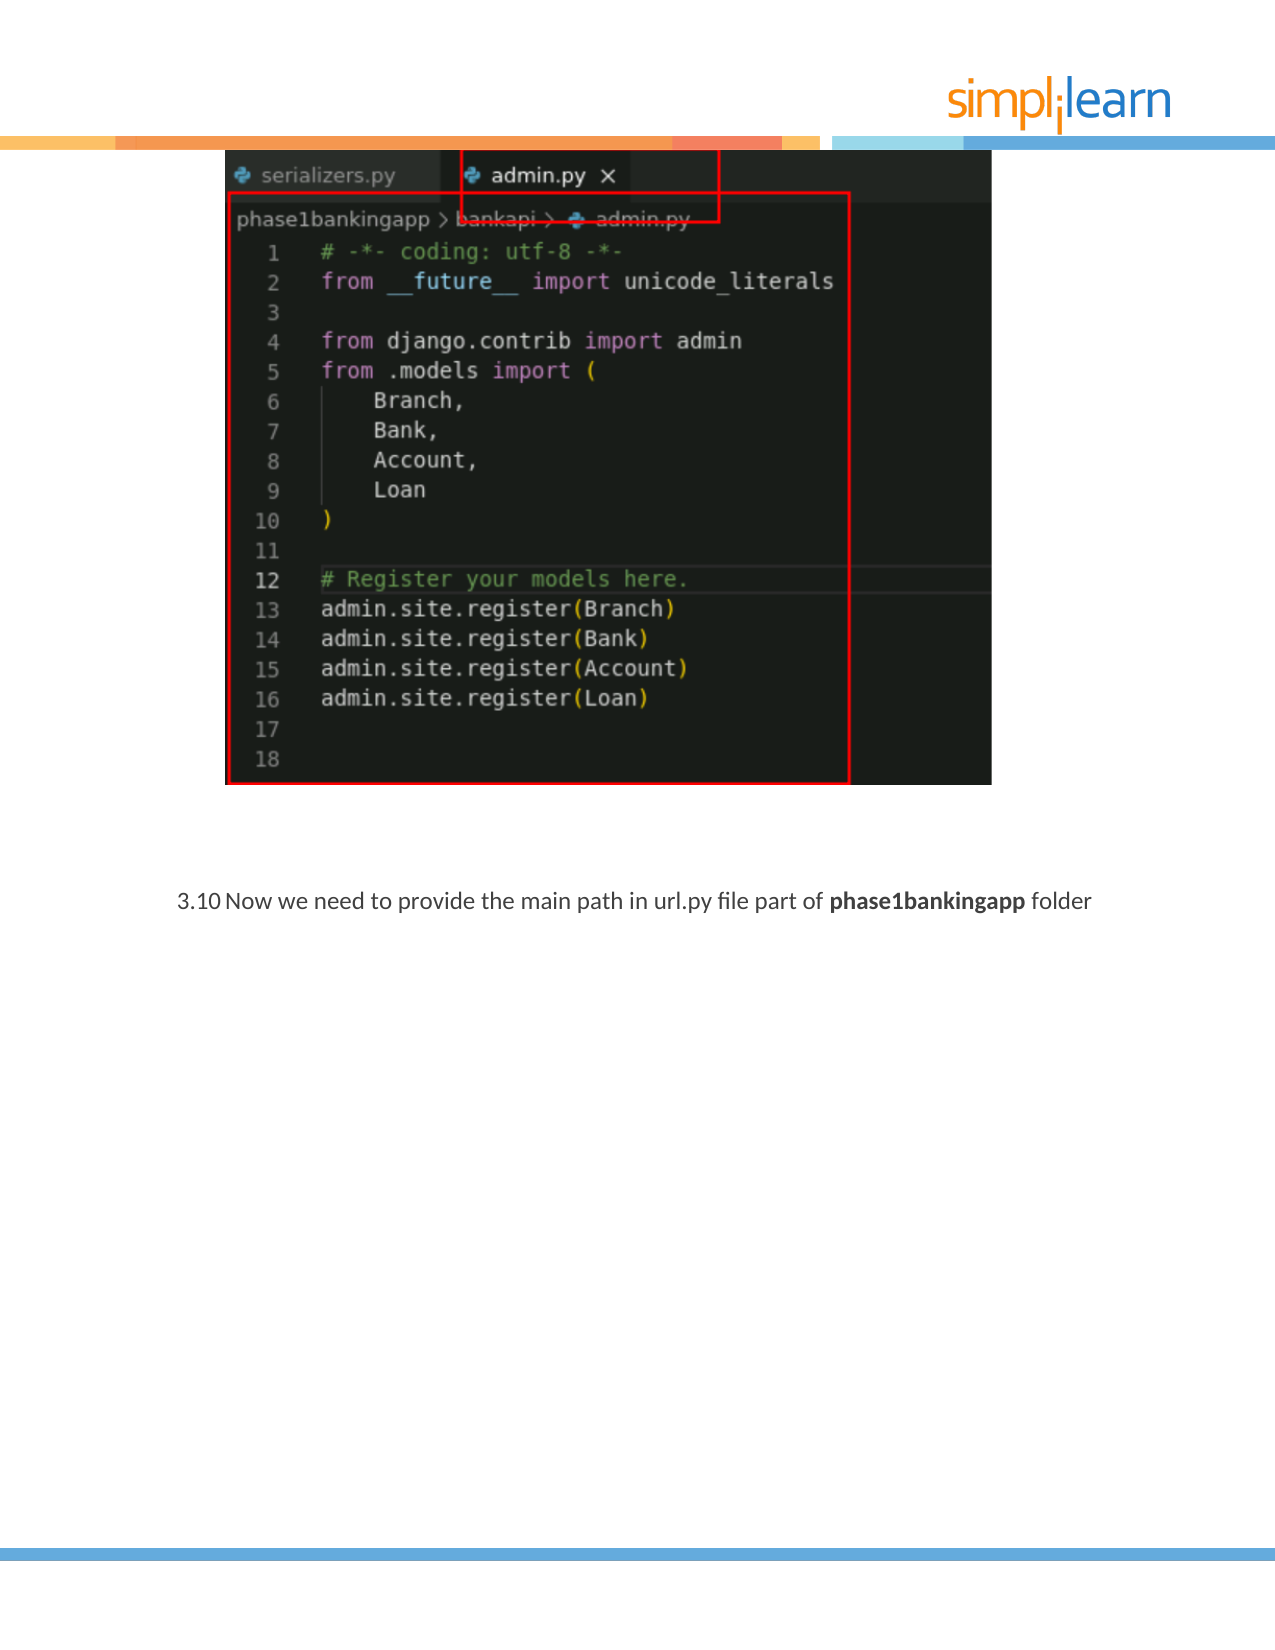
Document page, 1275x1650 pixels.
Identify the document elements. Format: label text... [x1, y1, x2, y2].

list Now we need to provide the main path in url.py file part of phase1bankingapp folder [177, 885, 1125, 916]
picture [0, 76, 1275, 785]
picture [0, 1548, 1275, 1562]
